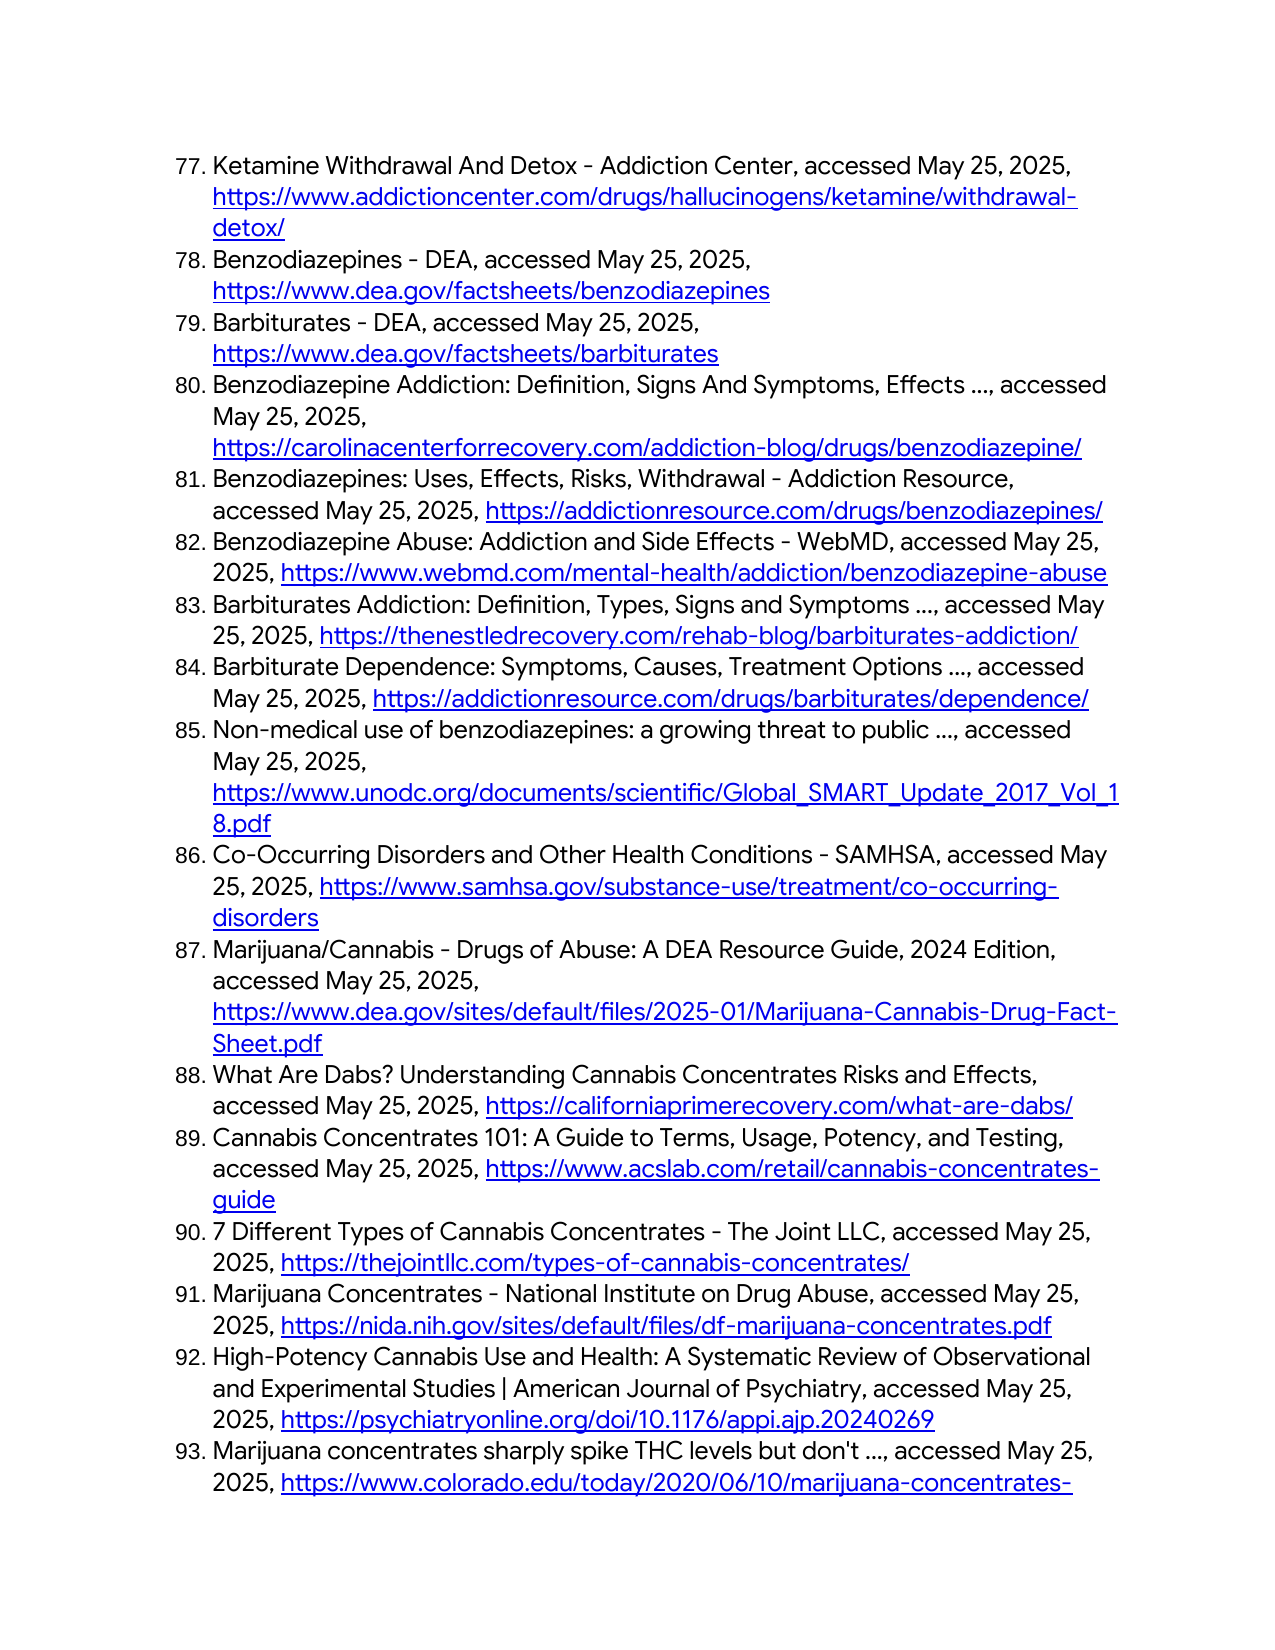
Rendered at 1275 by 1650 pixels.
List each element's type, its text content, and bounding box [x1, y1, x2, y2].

list What Are Dabs? Understanding Cannabis Concentrates Risks and Effects, accessed May 25, 2025, https://californiaprimerecovery.com/what-are-dabs/ [175, 1059, 1125, 1122]
list Marijuana/Cannabis - Drugs of Abuse: A DEA Resource Guide, 2024 Edition, accessed May 25, 2025, https://www.dea.gov/sites/default/files/2025-01/Marijuana-Cannabis-Drug-Fact-Sheet.pdf [175, 934, 1125, 1059]
list Barbiturates Addiction: Definition, Types, Signs and Symptoms ..., accessed May 25, 2025, https://thenestledrecovery.com/rehab-blog/barbiturates-addiction/ [175, 589, 1125, 652]
list Benzodiazepine Addiction: Definition, Signs And Symptoms, Effects ..., accessed May 25, 2025, https://carolinacenterforrecovery.com/addiction-blog/drugs/benzodiazepine/ [175, 369, 1125, 463]
list Barbiturate Dependence: Symptoms, Causes, Treatment Options ..., accessed May 25, 2025, https://addictionresource.com/drugs/barbiturates/dependence/ [175, 652, 1125, 714]
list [175, 1436, 1125, 1498]
list Barbiturates - DEA, accessed May 25, 2025, https://www.dea.gov/factsheets/barbiturates [175, 307, 1125, 369]
list Benzodiazepines: Uses, Effects, Risks, Withdrawal - Addiction Resource, accessed May 25, 2025, https://addictionresource.com/drugs/benzodiazepines/ [175, 463, 1125, 526]
list High-Potency Cannabis Use and Health: A Systematic Review of Observational and Experimental Studies | American Journal of Psychiatry, accessed May 25, 2025, https://psychiatryonline.org/doi/10.1176/appi.ajp.20240269 [175, 1341, 1125, 1436]
list Co-Occurring Disorders and Other Health Conditions - SAMHSA, accessed May 25, 2025, https://www.samhsa.gov/substance-use/treatment/co-occurring-disorders [175, 840, 1125, 934]
list Cannabis Concentrates 101: A Guide to Terms, Usage, Potency, and Testing, accessed May 25, 2025, https://www.acslab.com/retail/cannabis-concentrates-guide [175, 1122, 1125, 1216]
list Marijuana Concentrates - National Institute on Drug Abuse, accessed May 25, 2025, https://nida.nih.gov/sites/default/files/df-marijuana-concentrates.pdf [175, 1279, 1125, 1341]
list Benzodiazepine Abuse: Addiction and Side Effects - WebMD, accessed May 25, 2025, https://www.webmd.com/mental-health/addiction/benzodiazepine-abuse [175, 526, 1125, 589]
list Ketamine Withdrawal And Detox - Addiction Center, accessed May 25, 2025, https://www.addictioncenter.com/drugs/hallucinogens/ketamine/withdrawal-detox/ [175, 150, 1125, 244]
list Non-medical use of benzodiazepines: a growing threat to public ..., accessed May 25, 2025, https://www.unodc.org/documents/scientific/Global_SMART_Update_2017_Vol_18.pdf [175, 714, 1125, 840]
list Benzodiazepines - DEA, accessed May 25, 2025, https://www.dea.gov/factsheets/benzodiazepines [175, 244, 1125, 307]
list 7 Different Types of Cannabis Concentrates - The Joint LLC, accessed May 25, 2025, https://thejointllc.com/types-of-cannabis-concentrates/ [175, 1216, 1125, 1279]
